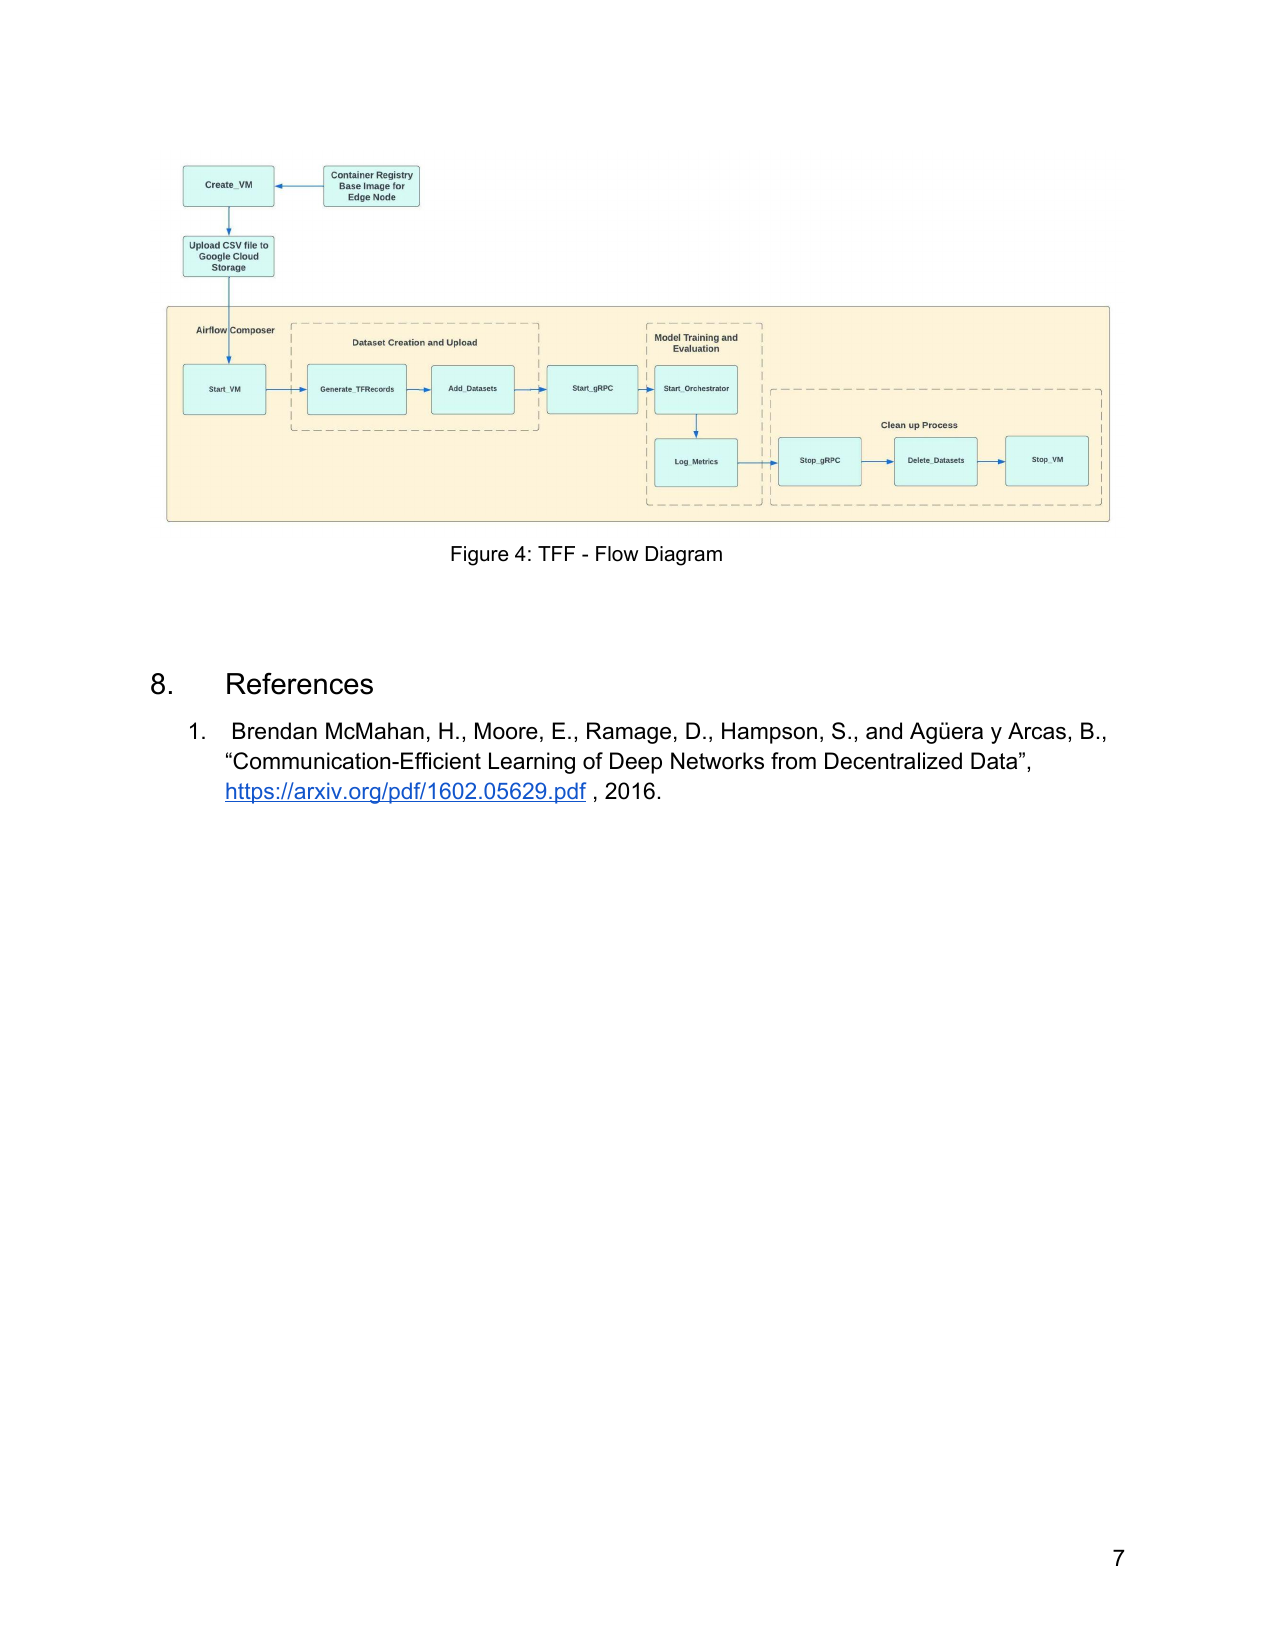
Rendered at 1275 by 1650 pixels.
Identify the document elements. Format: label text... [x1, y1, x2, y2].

picture [150, 150, 1125, 538]
subtitle 8. References [150, 667, 1125, 700]
text Figure 4: TFF - Flow Diagram [150, 541, 1125, 565]
list Brendan McMahan, H., Moore, E., Ramage, D., Hampson, S., and Agüera y Arcas, B., “Communication-Efficient Learning of Deep Networks from Decentralized Data”, https://arxiv.org/pdf/1602.05629.pdf , 2016. [187, 718, 1125, 804]
